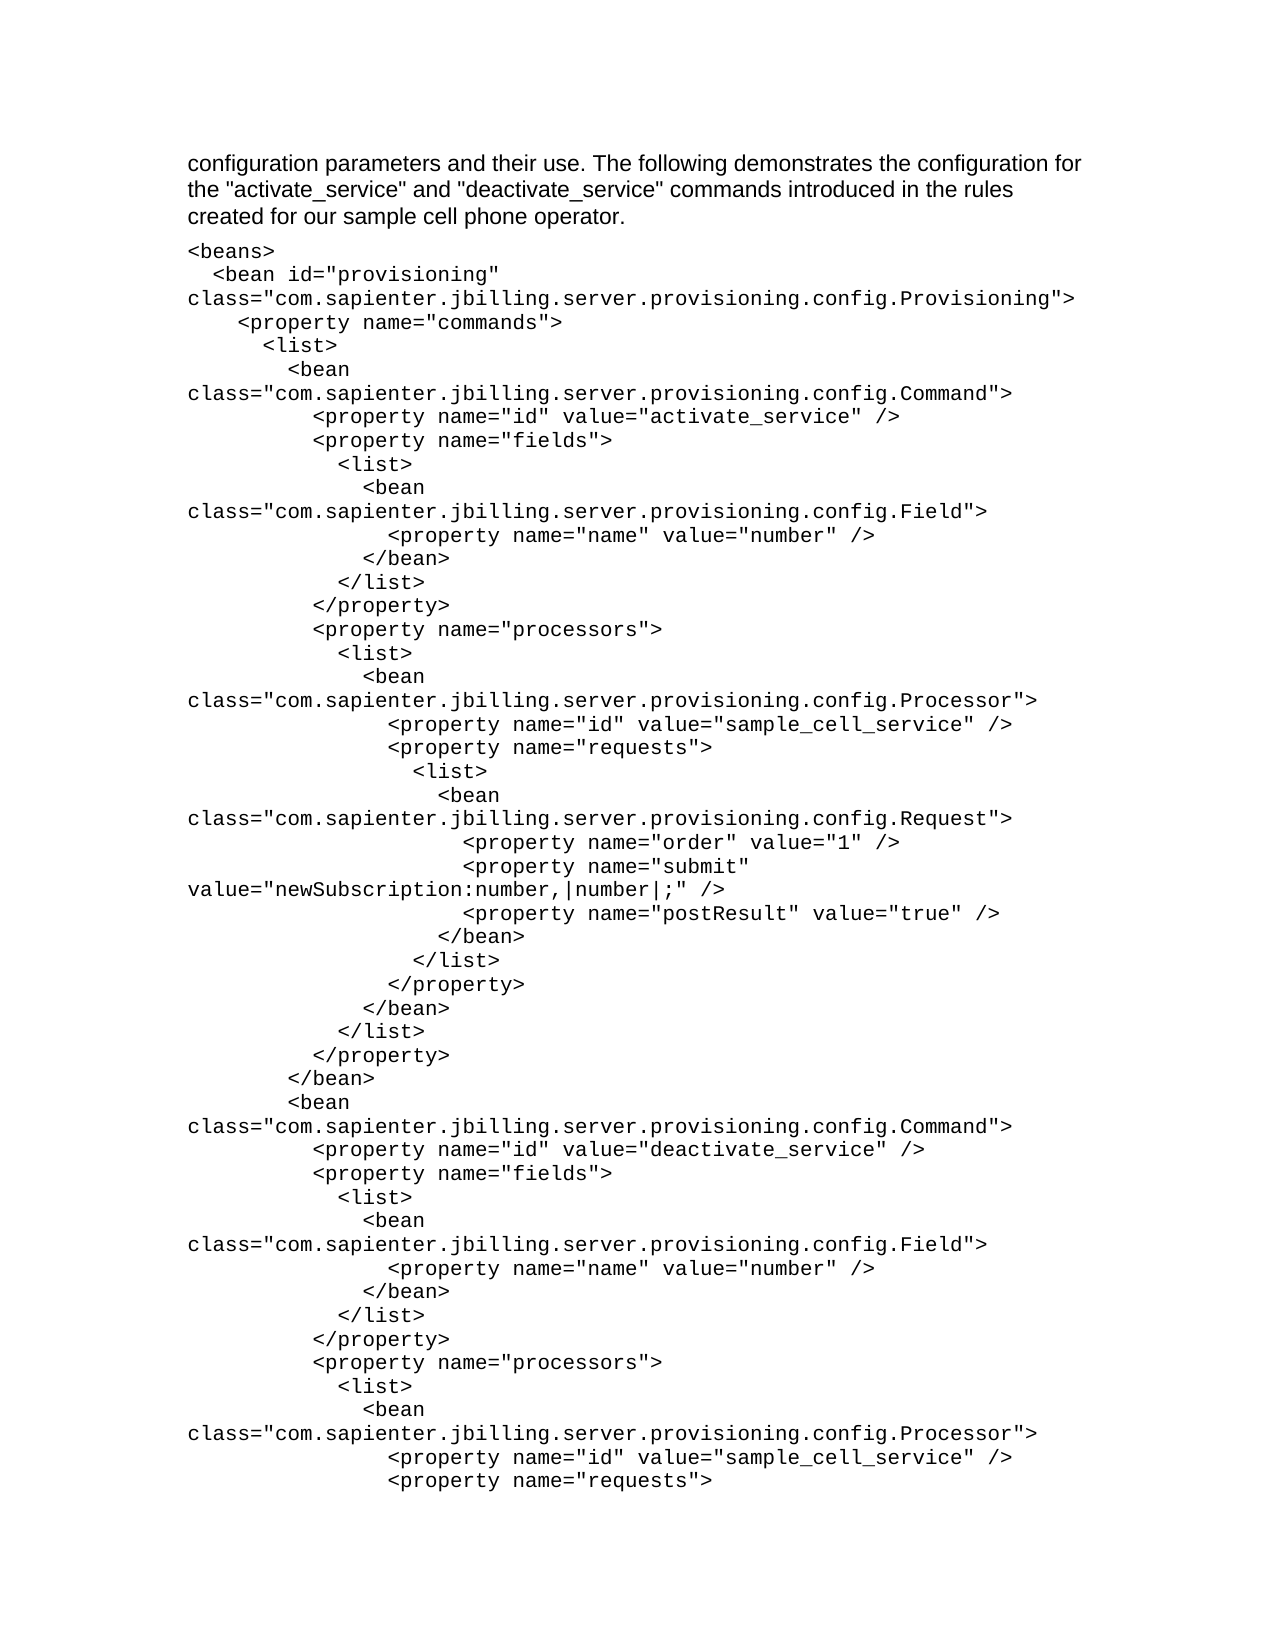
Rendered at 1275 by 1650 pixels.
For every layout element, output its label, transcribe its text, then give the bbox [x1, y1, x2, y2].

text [187, 150, 1087, 229]
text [187, 1092, 1087, 1494]
text <beans> <bean id="provisioning" class="com.sapienter.jbilling.server.provisioning.config.Provisioning"> <property name="commands"> <list> <bean class="com.sapienter.jbilling.server.provisioning.config.Command"> <property name="id" value="activate_service" /> <property name="fields"> <list> <bean class="com.sapienter.jbilling.server.provisioning.config.Field"> <property name="name" value="number" /> </bean> </list> </property> <property name="processors"> <list> <bean class="com.sapienter.jbilling.server.provisioning.config.Processor"> <property name="id" value="sample_cell_service" /> <property name="requests"> <list> <bean class="com.sapienter.jbilling.server.provisioning.config.Request"> <property name="order" value="1" /> <property name="submit" value="newSubscription:number,|number|;" /> <property name="postResult" value="true" /> </bean> </list> </property> </bean> </list> </property> </bean> [187, 241, 1087, 1092]
